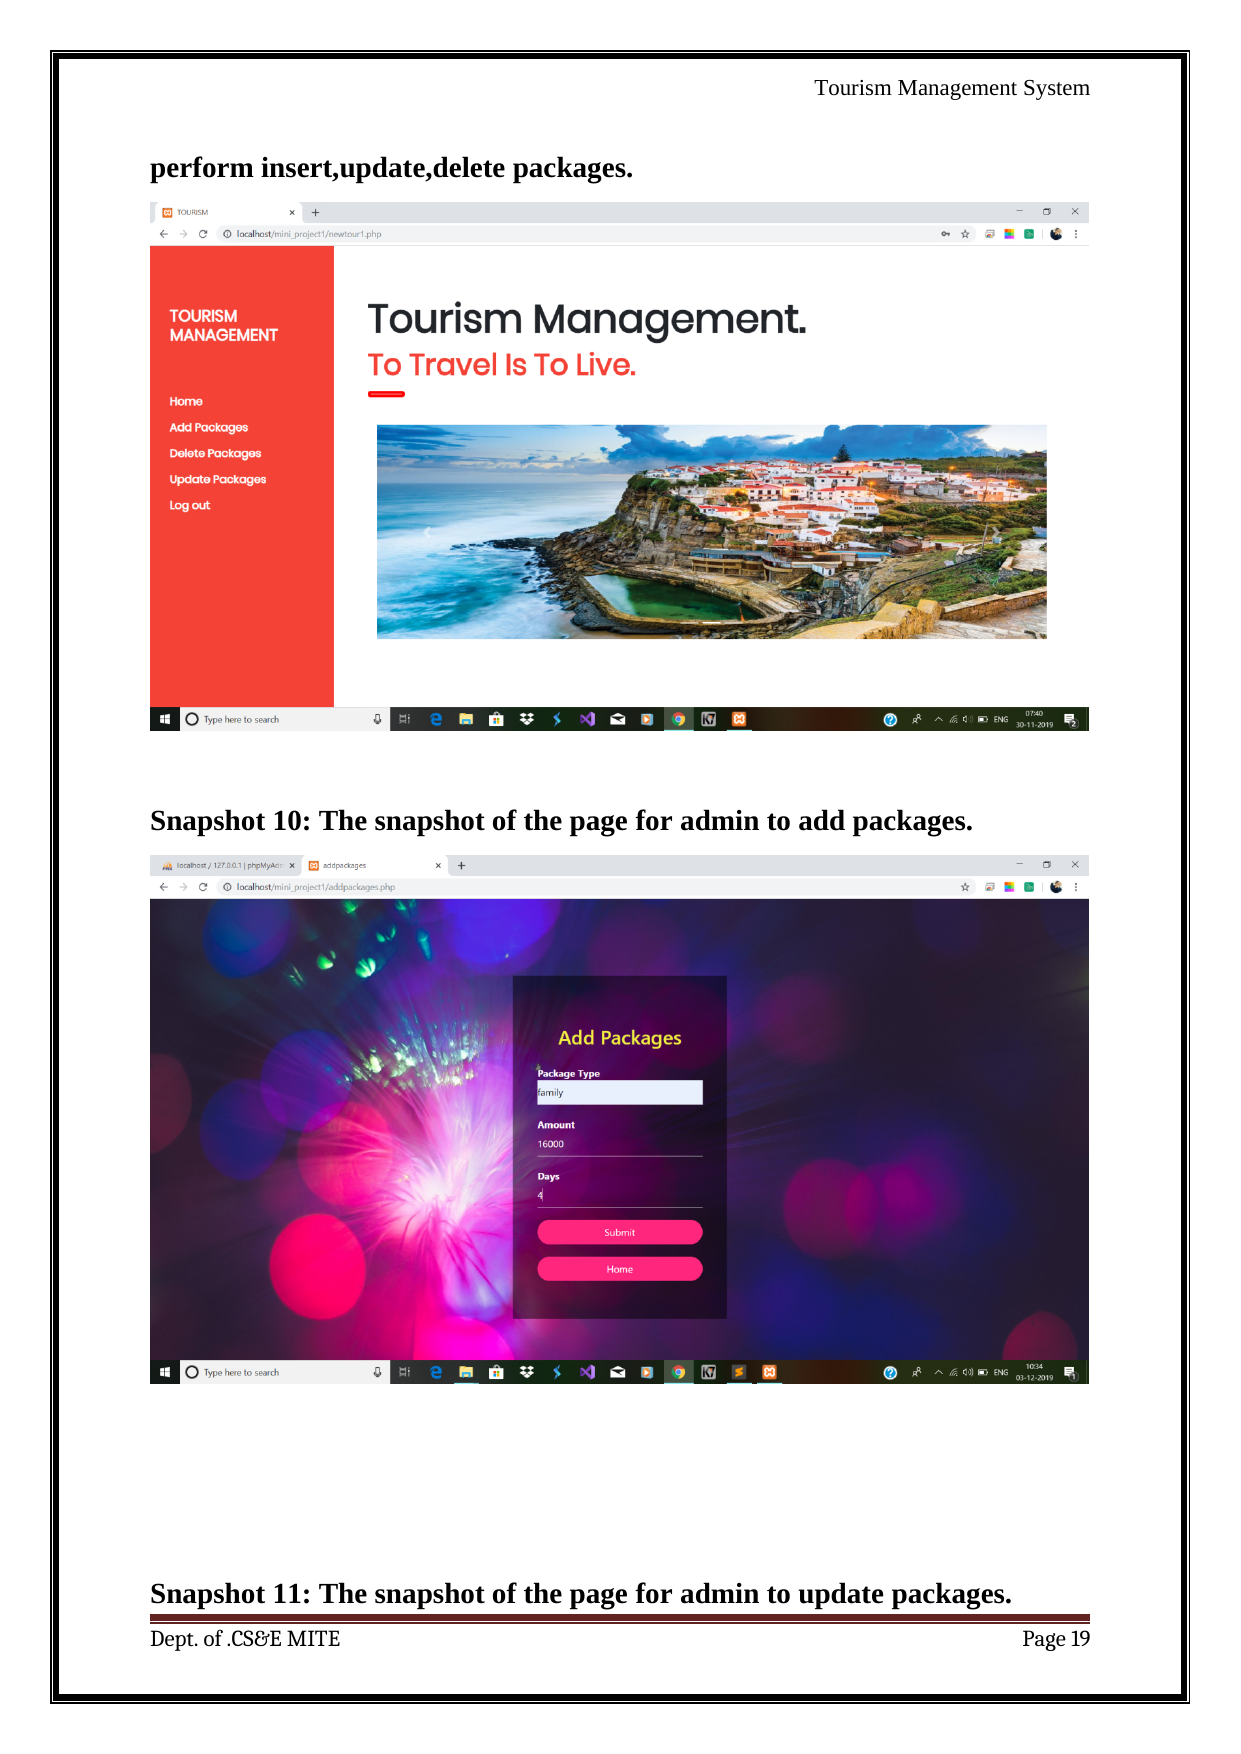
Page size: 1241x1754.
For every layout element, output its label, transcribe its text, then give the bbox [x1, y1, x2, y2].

text Snapshot 10: The snapshot of the page for admin to add packages. [150, 803, 1090, 836]
text Snapshot 11: The snapshot of the page for admin to update packages. [150, 1576, 1090, 1610]
picture [150, 855, 1089, 1384]
picture [150, 202, 1089, 731]
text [150, 150, 1090, 183]
